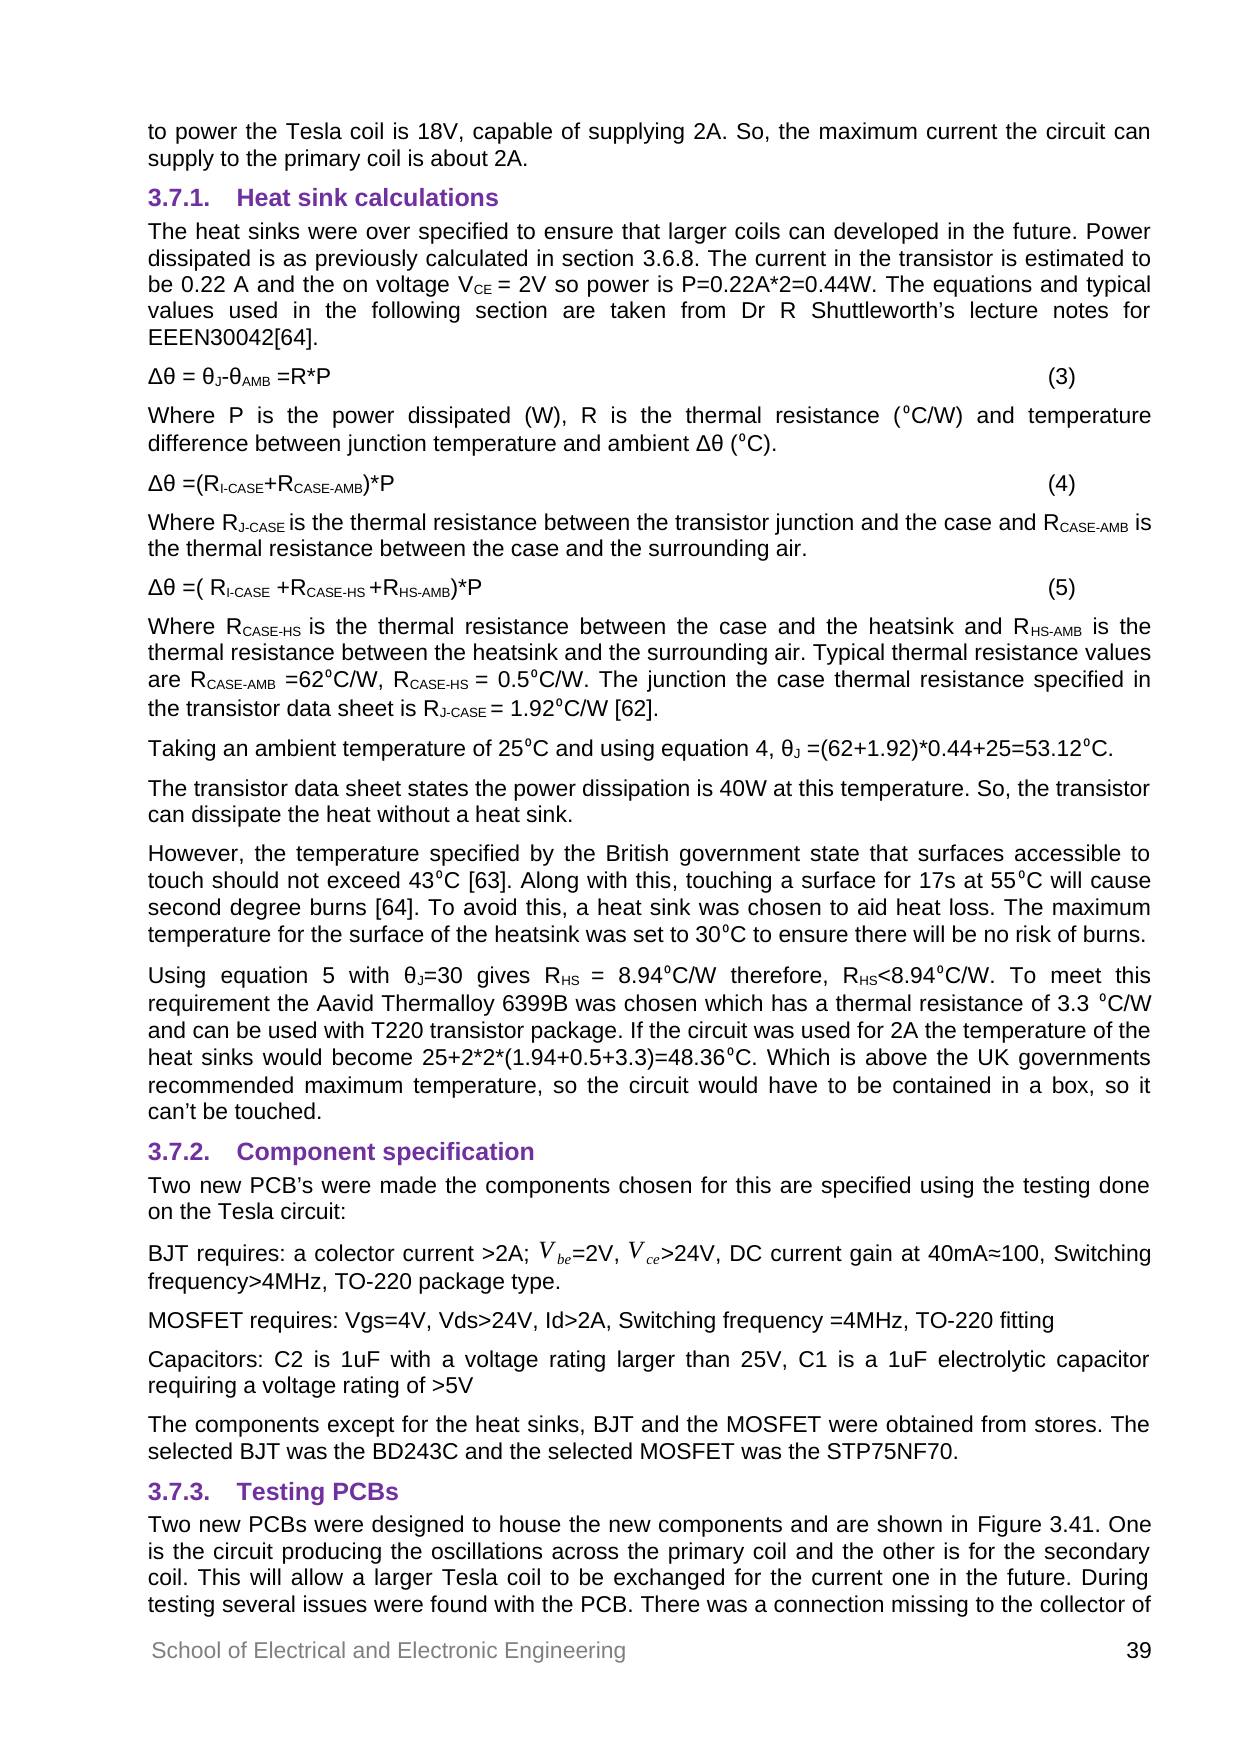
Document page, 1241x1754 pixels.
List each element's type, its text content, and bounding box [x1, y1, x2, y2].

subtitle Heat sink calculations [148, 183, 1152, 212]
text The heat sinks were over specified to ensure that larger coils can developed in the future. Power dissipated is as previously calculated in section 3.7.2. The current in the transistor is estimated to be 0.22 A and the on voltage VCE = 2V so power is P=0.22A*2=0.44W. The equations and typical values used in the following section are taken from Dr R Shuttleworth’s lecture notes for EEEN30042. [148, 218, 1152, 350]
text Δθ =( RI-CASE +RCASE-HS +RHS-AMB)*P (5) [148, 574, 1152, 600]
text Where RJ-CASE is the thermal resistance between the transistor junction and the case and RCASE-AMB is the thermal resistance between the case and the surrounding air. [148, 509, 1152, 562]
text Two new PCB’s were made the components chosen for this are specified using the testing done on the Tesla circuit: [148, 1172, 1152, 1224]
text Where RCASE-HS is the thermal resistance between the case and the heatsink and RHS-AMB is the thermal resistance between the heatsink and the surrounding air. Typical thermal resistance values are RCASE-AMB =62⁰C/W, RCASE-HS = 0.5⁰C/W. The junction the case thermal resistance specified in the transistor data sheet is RJ-CASE = 1.92⁰C/W. [148, 613, 1152, 722]
text Δθ =(RI-CASE+RCASE-AMB)*P (4) [148, 470, 1152, 496]
text Δθ = θJ-θAMB =R*P (3) [148, 363, 1152, 389]
text Where P is the power dissipated (W), R is the thermal resistance (⁰C/W) and temperature difference between junction temperature and ambient Δθ (⁰C). [148, 401, 1152, 457]
subtitle Testing PCBs [148, 1476, 1152, 1505]
text Capacitors: C2 is 1uF with a voltage rating larger than 25V, C1 is a 1uF electrolytic capacitor requiring a voltage rating of >5V [148, 1346, 1152, 1399]
subtitle Component specification [148, 1137, 1152, 1166]
text However, the temperature specified by the British government state that surfaces accessible to touch should not exceed 43⁰C. Along with this, touching a surface for 17s at 55⁰C will cause second degree burns. To avoid this, a heat sink was chosen to aid heat loss. The maximum temperature for the surface of the heatsink was set to 30⁰C to ensure there will be no risk of burns. [148, 840, 1152, 949]
text Taking an ambient temperature of 25⁰C and using equation 4, θJ =(62+1.92)*0.44+25=53.12⁰C. [148, 734, 1152, 762]
text Using equation 5 with θJ=30 gives RHS = 8.94⁰C/W therefore, RHS<8.94⁰C/W. To meet this requirement the Aavid Thermalloy 6399B was chosen which has a thermal resistance of 3.3 ⁰C/W and can be used with T220 transistor package. If the circuit was used for 2A the temperature of the heat sinks would become 25+2*2*(1.94+0.5+3.3)=48.36⁰C. Which is above the UK governments recommended maximum temperature, so the circuit would have to be contained in a box, so it can’t be touched. [148, 961, 1152, 1124]
text BJT requires: a colector current >2A; =2V, >24V, DC current gain at 40mA≈100, Switching frequency>4MHz, TO-220 package type. [148, 1237, 1152, 1295]
text The components except for the heat sinks, BJT and the MOSFET were obtained from stores. The selected BJT was the BD243C and the selected MOSFET was the STP75NF70. [148, 1411, 1152, 1464]
text The transistor data sheet states the power dissipation is 40W at this temperature. So, the transistor can dissipate the heat without a heat sink. [148, 775, 1152, 827]
text MOSFET requires: Vgs=4V, Vds>24V, Id>2A, Switching frequency =4MHz, TO-220 fitting [148, 1307, 1152, 1333]
